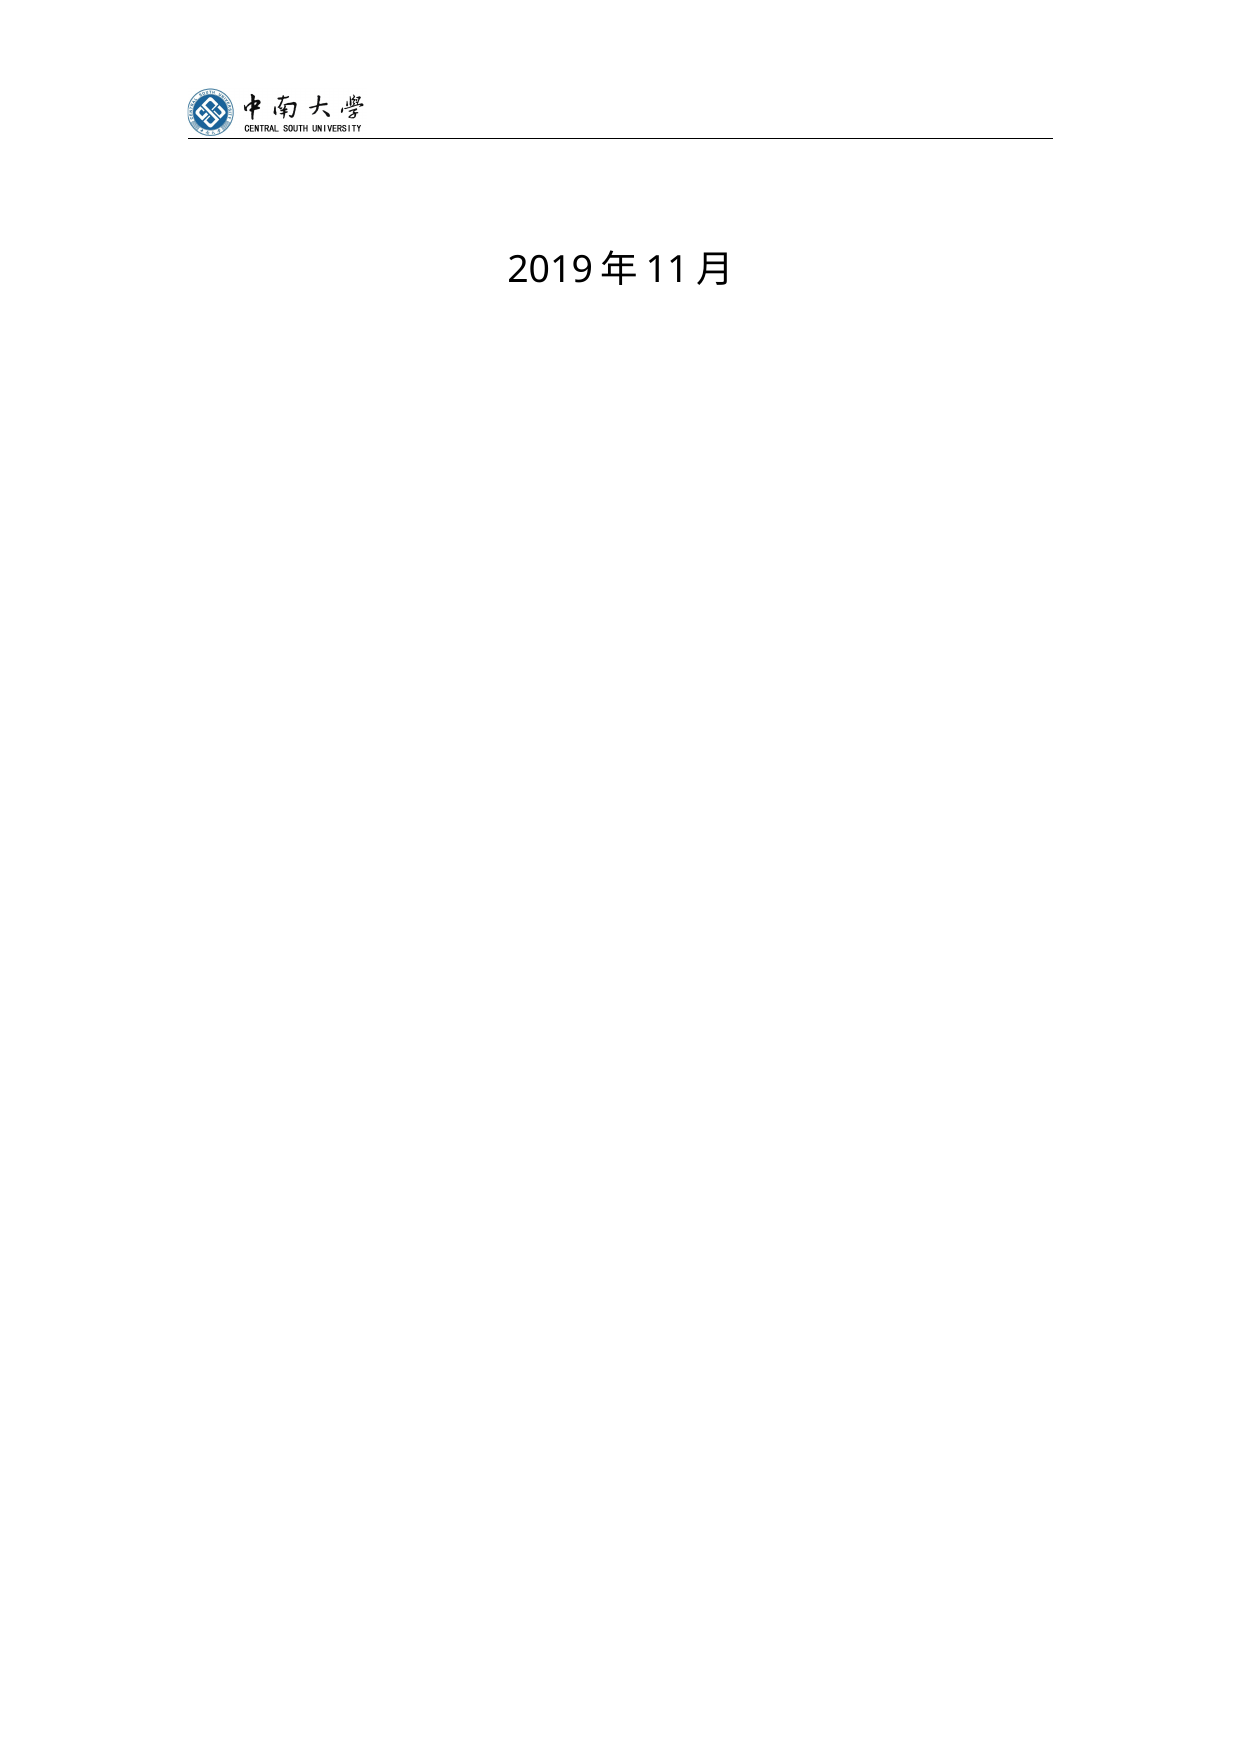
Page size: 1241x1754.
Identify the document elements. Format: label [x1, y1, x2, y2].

picture [187, 88, 367, 136]
